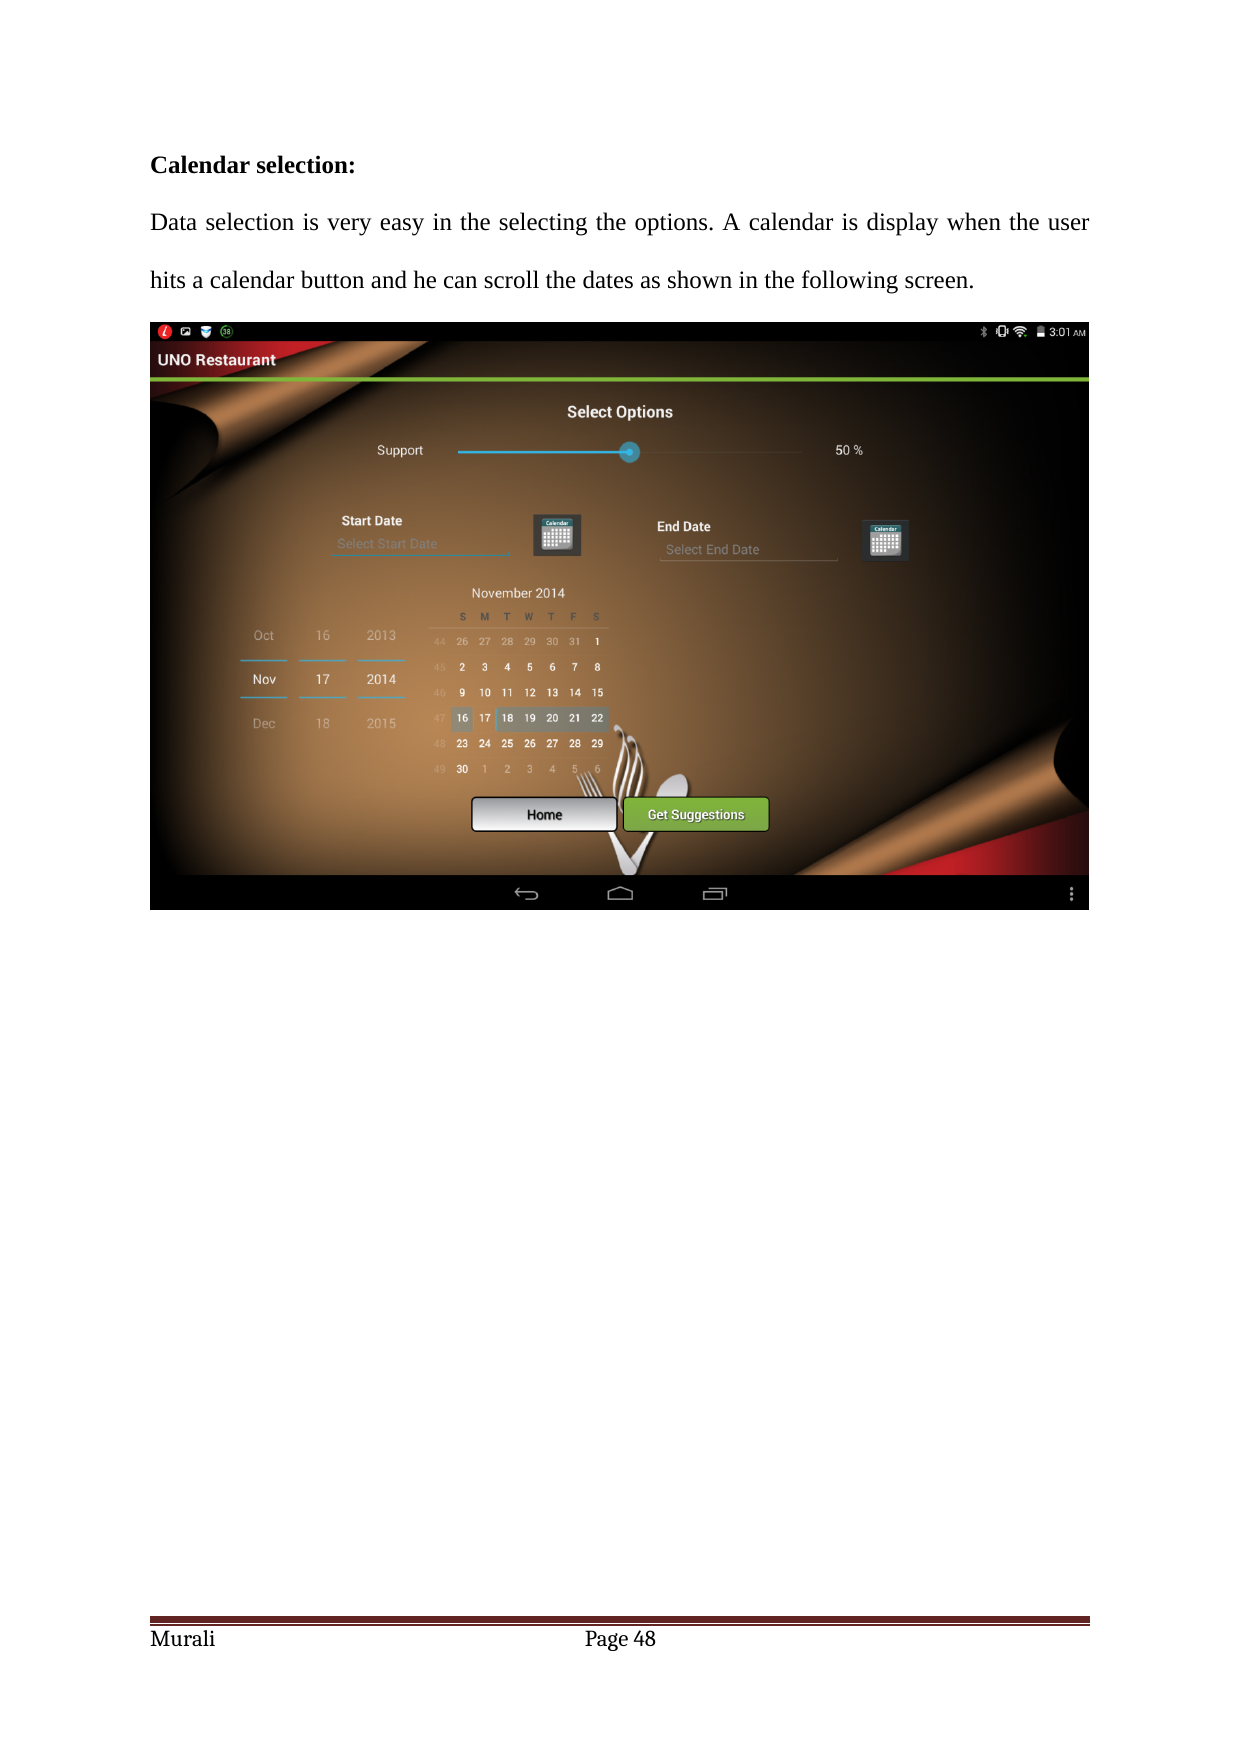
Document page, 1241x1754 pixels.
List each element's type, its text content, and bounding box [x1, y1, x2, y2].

list Data selection is very easy in the selecting the options. A calendar is display when the user hits a calendar button and he can scroll the dates as shown in the following screen. [150, 207, 1090, 294]
picture [150, 322, 1089, 910]
list Calendar selection: [150, 150, 1090, 179]
